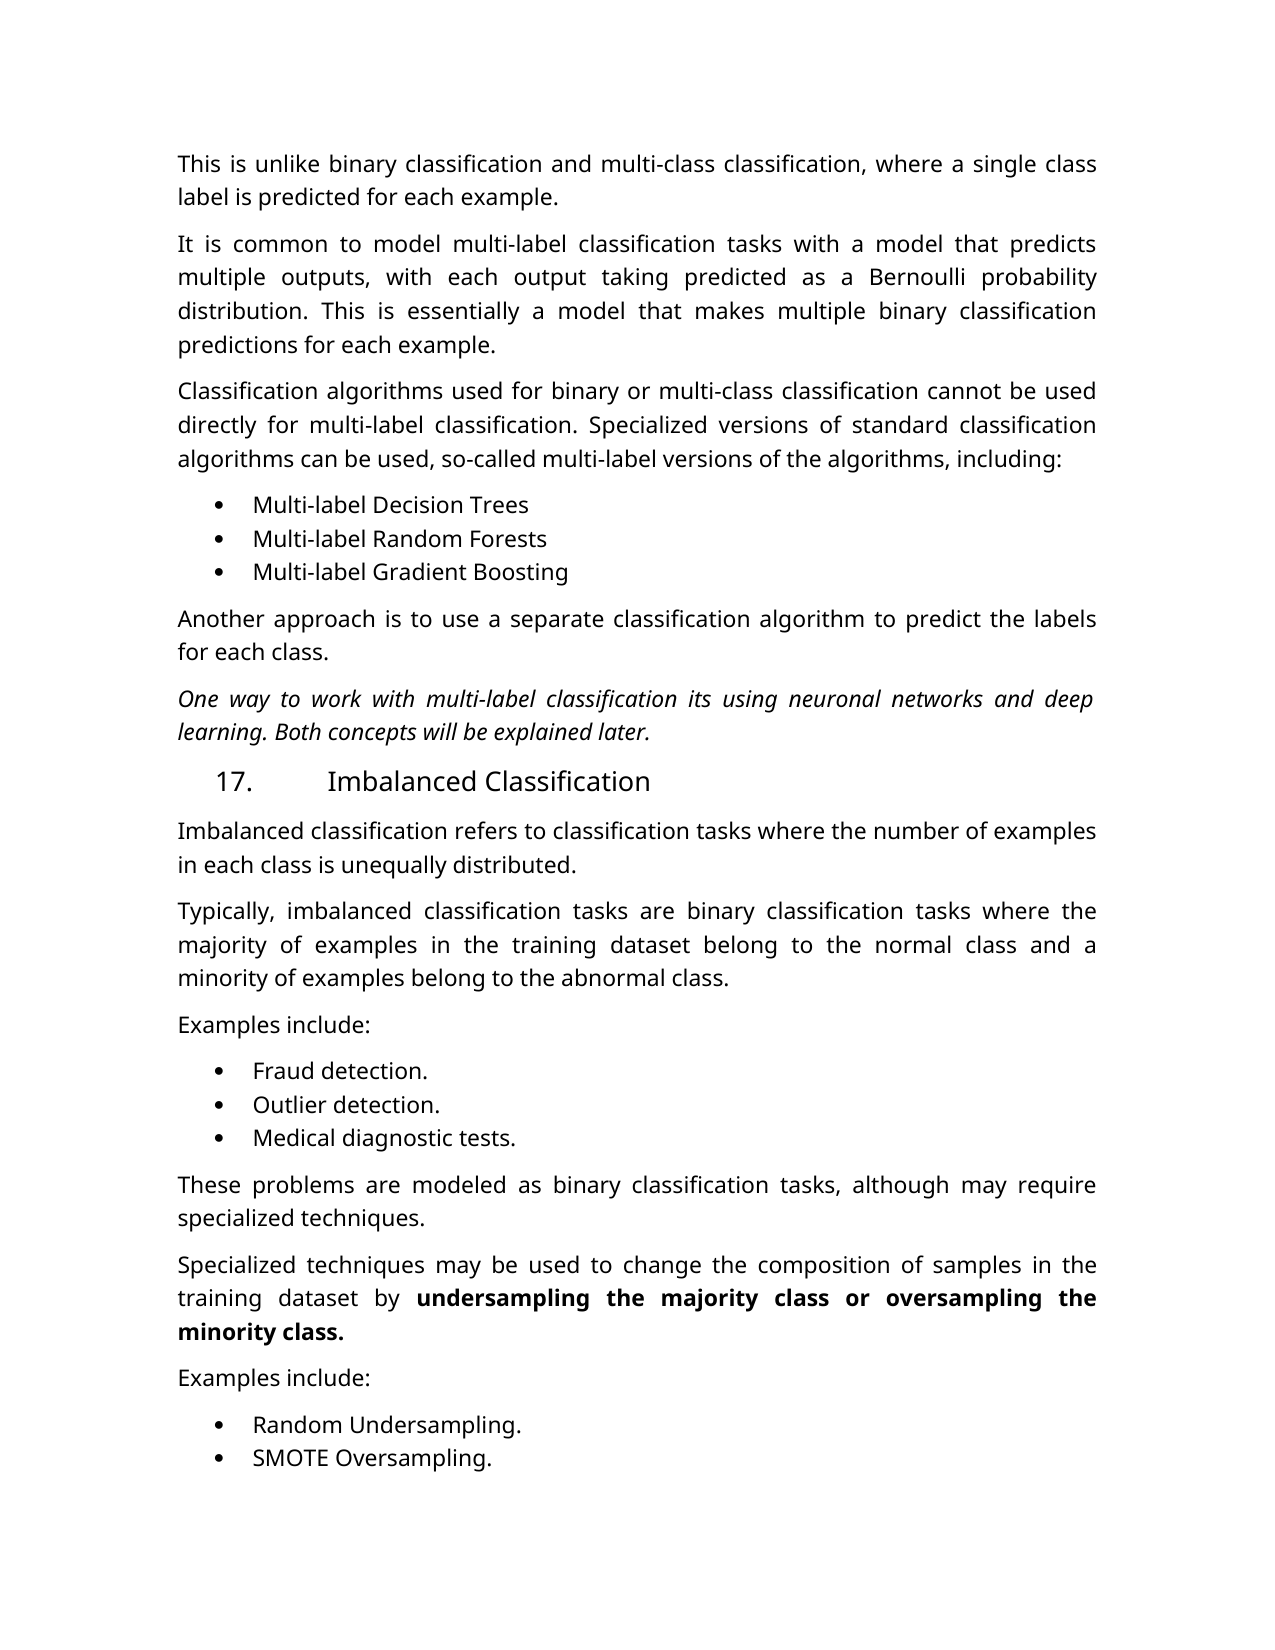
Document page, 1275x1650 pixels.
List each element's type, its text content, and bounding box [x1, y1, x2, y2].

list Multi-label Random Forests [215, 523, 1098, 554]
text One way to work with multi-label classification its using neuronal networks and deep learning. Both concepts will be explained later. [177, 683, 1098, 748]
text Classification algorithms used for binary or multi-class classification cannot be used directly for multi-label classification. Specialized versions of standard classification algorithms can be used, so-called multi-label versions of the algorithms, including: [177, 375, 1098, 474]
text Examples include: [177, 1009, 1098, 1040]
subtitle Imbalanced Classification [215, 763, 1098, 799]
text Another approach is to use a separate classification algorithm to predict the labels for each class. [177, 603, 1098, 668]
list Random Undersampling. [215, 1409, 1098, 1440]
list Fraud detection. [215, 1055, 1098, 1086]
list Multi-label Decision Trees [215, 489, 1098, 520]
list Multi-label Gradient Boosting [215, 556, 1098, 588]
text Imbalanced classification refers to classification tasks where the number of examples in each class is unequally distributed. [177, 815, 1098, 880]
text This is unlike binary classification and multi-class classification, where a single class label is predicted for each example. [177, 148, 1098, 213]
list SMOTE Oversampling. [215, 1442, 1098, 1474]
list Medical diagnostic tests. [215, 1122, 1098, 1154]
text It is common to model multi-label classification tasks with a model that predicts multiple outputs, with each output taking predicted as a Bernoulli probability distribution. This is essentially a model that makes multiple binary classification predictions for each example. [177, 228, 1098, 360]
text Examples include: [177, 1362, 1098, 1394]
text Typically, imbalanced classification tasks are binary classification tasks where the majority of examples in the training dataset belong to the normal class and a minority of examples belong to the abnormal class. [177, 895, 1098, 994]
text Specialized techniques may be used to change the composition of samples in the training dataset by undersampling the majority class or oversampling the minority class. [177, 1249, 1098, 1347]
text These problems are modeled as binary classification tasks, although may require specialized techniques. [177, 1169, 1098, 1234]
list Outlier detection. [215, 1089, 1098, 1120]
